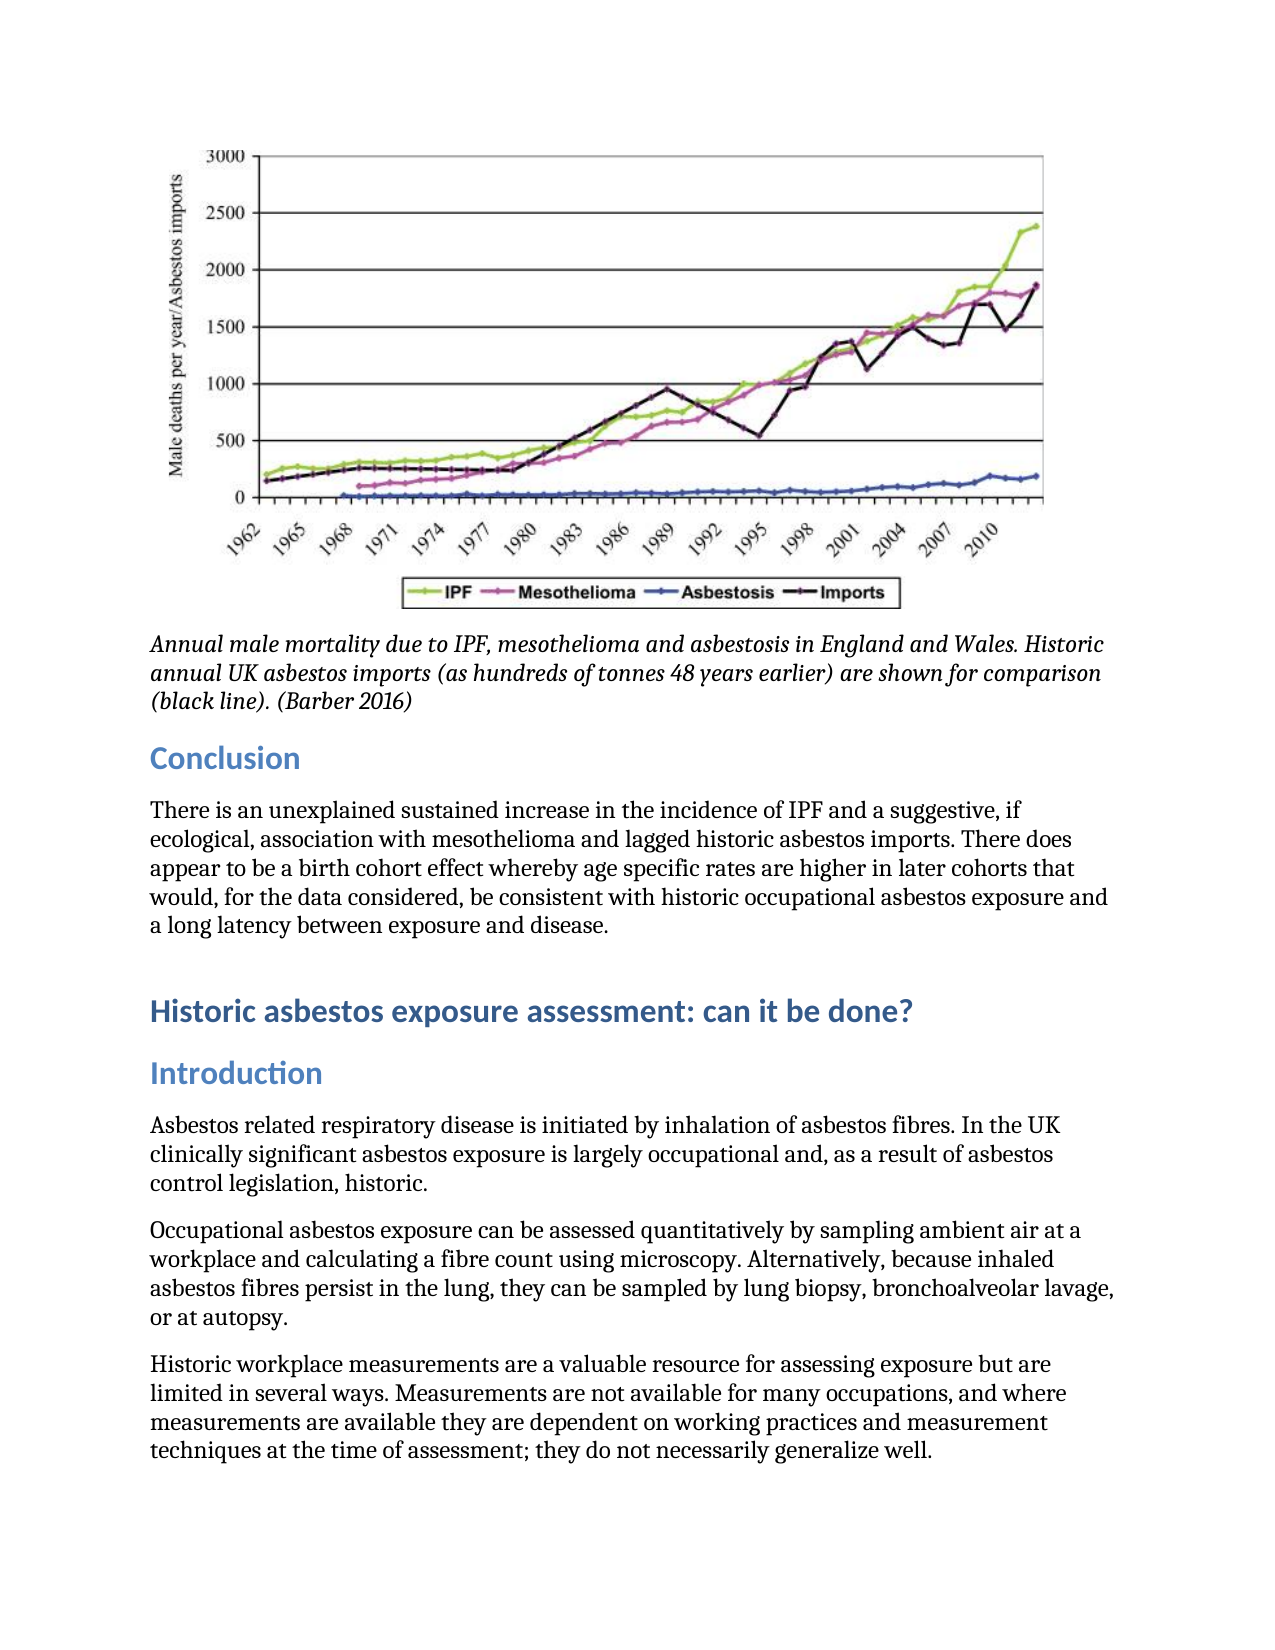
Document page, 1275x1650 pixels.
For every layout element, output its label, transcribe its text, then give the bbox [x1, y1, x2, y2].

subtitle Conclusion [150, 737, 1125, 778]
text Asbestos related respiratory disease is initiated by inhalation of asbestos fibres. In the UK clinically significant asbestos exposure is largely occupational and, as a result of asbestos control legislation, historic. [150, 1111, 1125, 1197]
text There is an unexplained sustained increase in the incidence of IPF and a suggestive, if ecological, association with mesothelioma and lagged historic asbestos imports. There does appear to be a birth cohort effect whereby age specific rates are higher in later cohorts that would, for the data considered, be consistent with historic occupational asbestos exposure and a long latency between exposure and disease. [150, 796, 1125, 940]
subtitle Introduction [150, 1052, 1125, 1092]
text Occupational asbestos exposure can be assessed quantitatively by sampling ambient air at a workplace and calculating a fibre count using microscopy. Alternatively, because inhaled asbestos fibres persist in the lung, they can be sampled by lung biopsy, bronchoalveolar lavage, or at autopsy. [150, 1216, 1125, 1331]
picture [168, 150, 1044, 609]
subtitle Historic asbestos exposure assessment: can it be done? [150, 990, 1125, 1031]
text Annual male mortality due to IPF, mesothelioma and asbestosis in England and Wales. Historic annual UK asbestos imports (as hundreds of tonnes 48 years earlier) are shown for comparison (black line). (Barber 2016) [150, 630, 1125, 716]
text Historic workplace measurements are a valuable resource for assessing exposure but are limited in several ways. Measurements are not available for many occupations, and where measurements are available they are dependent on working practices and measurement techniques at the time of assessment; they do not necessarily generalize well. [150, 1350, 1125, 1465]
